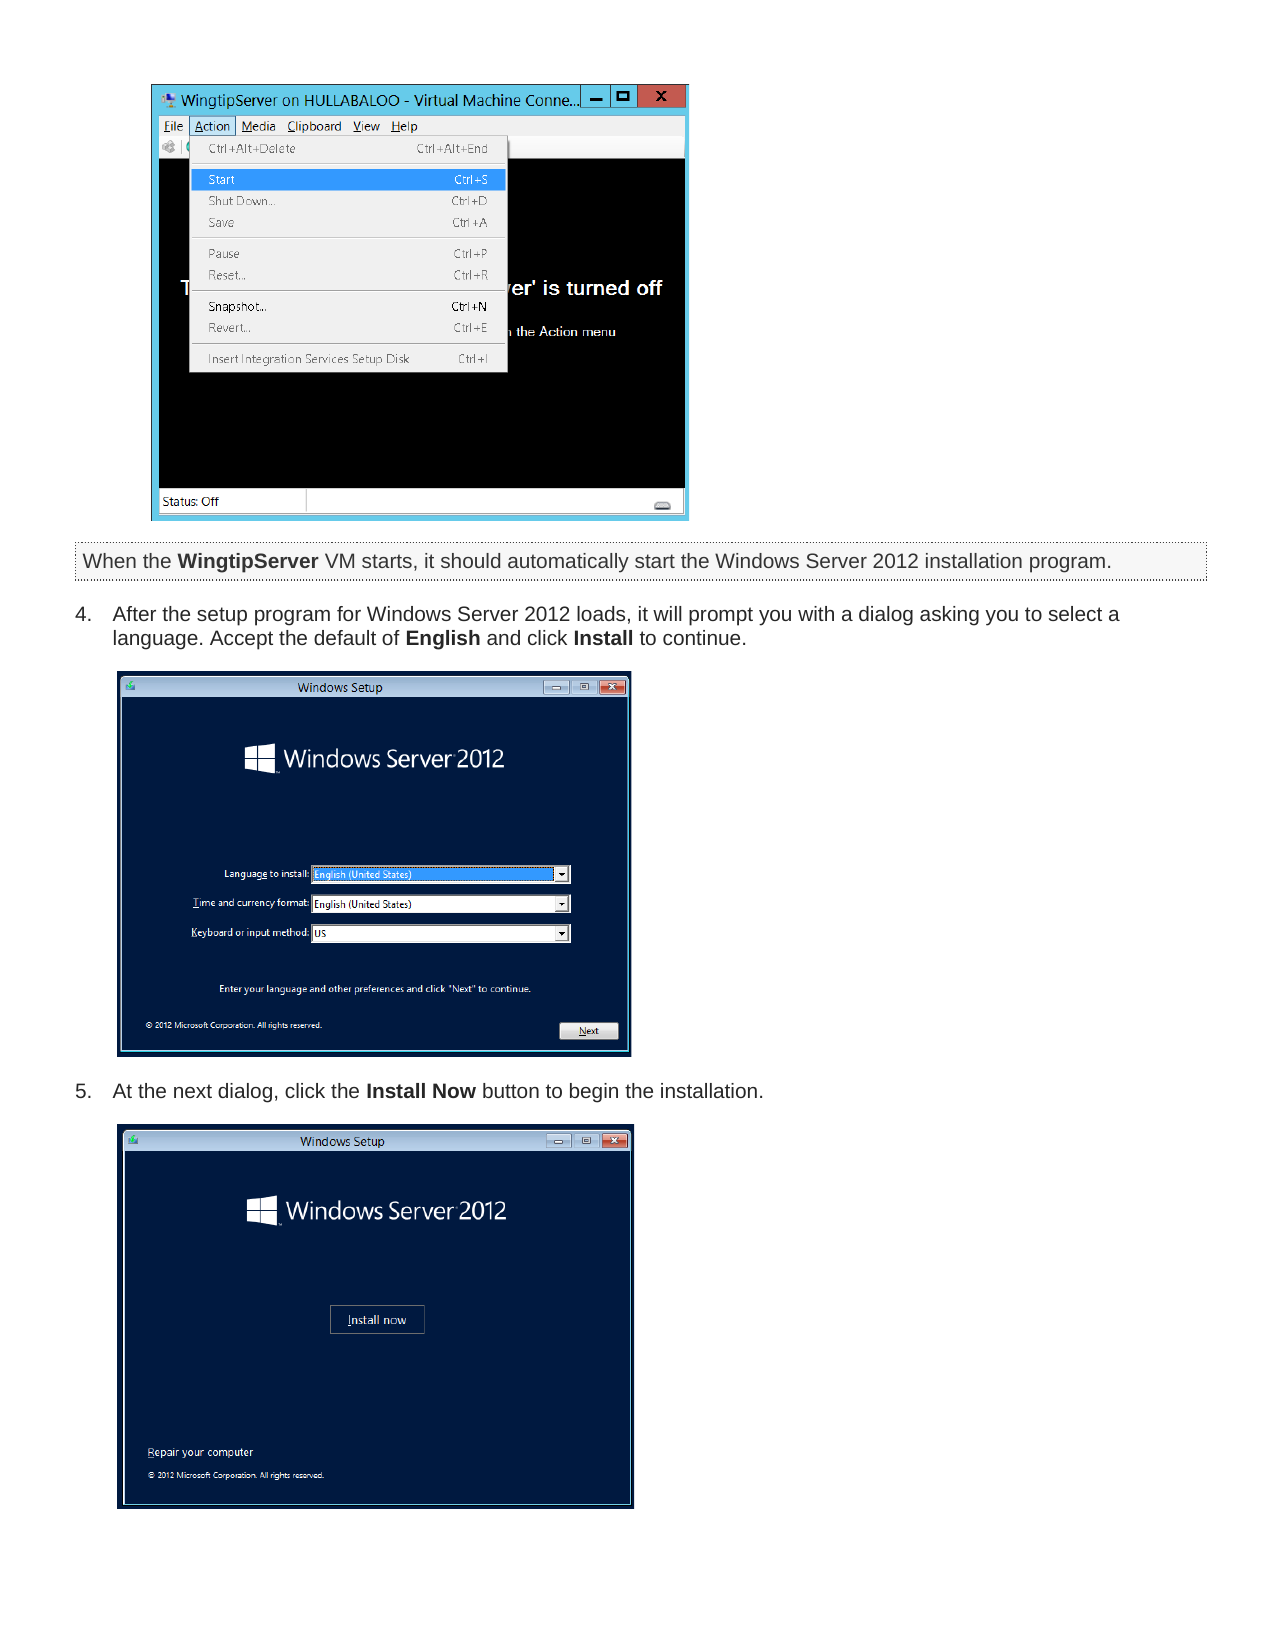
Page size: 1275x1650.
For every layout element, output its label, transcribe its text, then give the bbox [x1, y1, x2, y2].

list At the next dialog, click the Install Now button to begin the installation. [75, 1079, 1200, 1103]
list After the setup program for Windows Server 2012 loads, it will prompt you with a dialog asking you to select a language. Accept the default of English and click Install to continue. [75, 601, 1200, 649]
text When the WingtipServer VM starts, it should automatically start the Windows Server 2012 installation program. [75, 542, 1207, 581]
picture [117, 671, 632, 1057]
picture [150, 84, 690, 521]
picture [117, 1124, 635, 1509]
